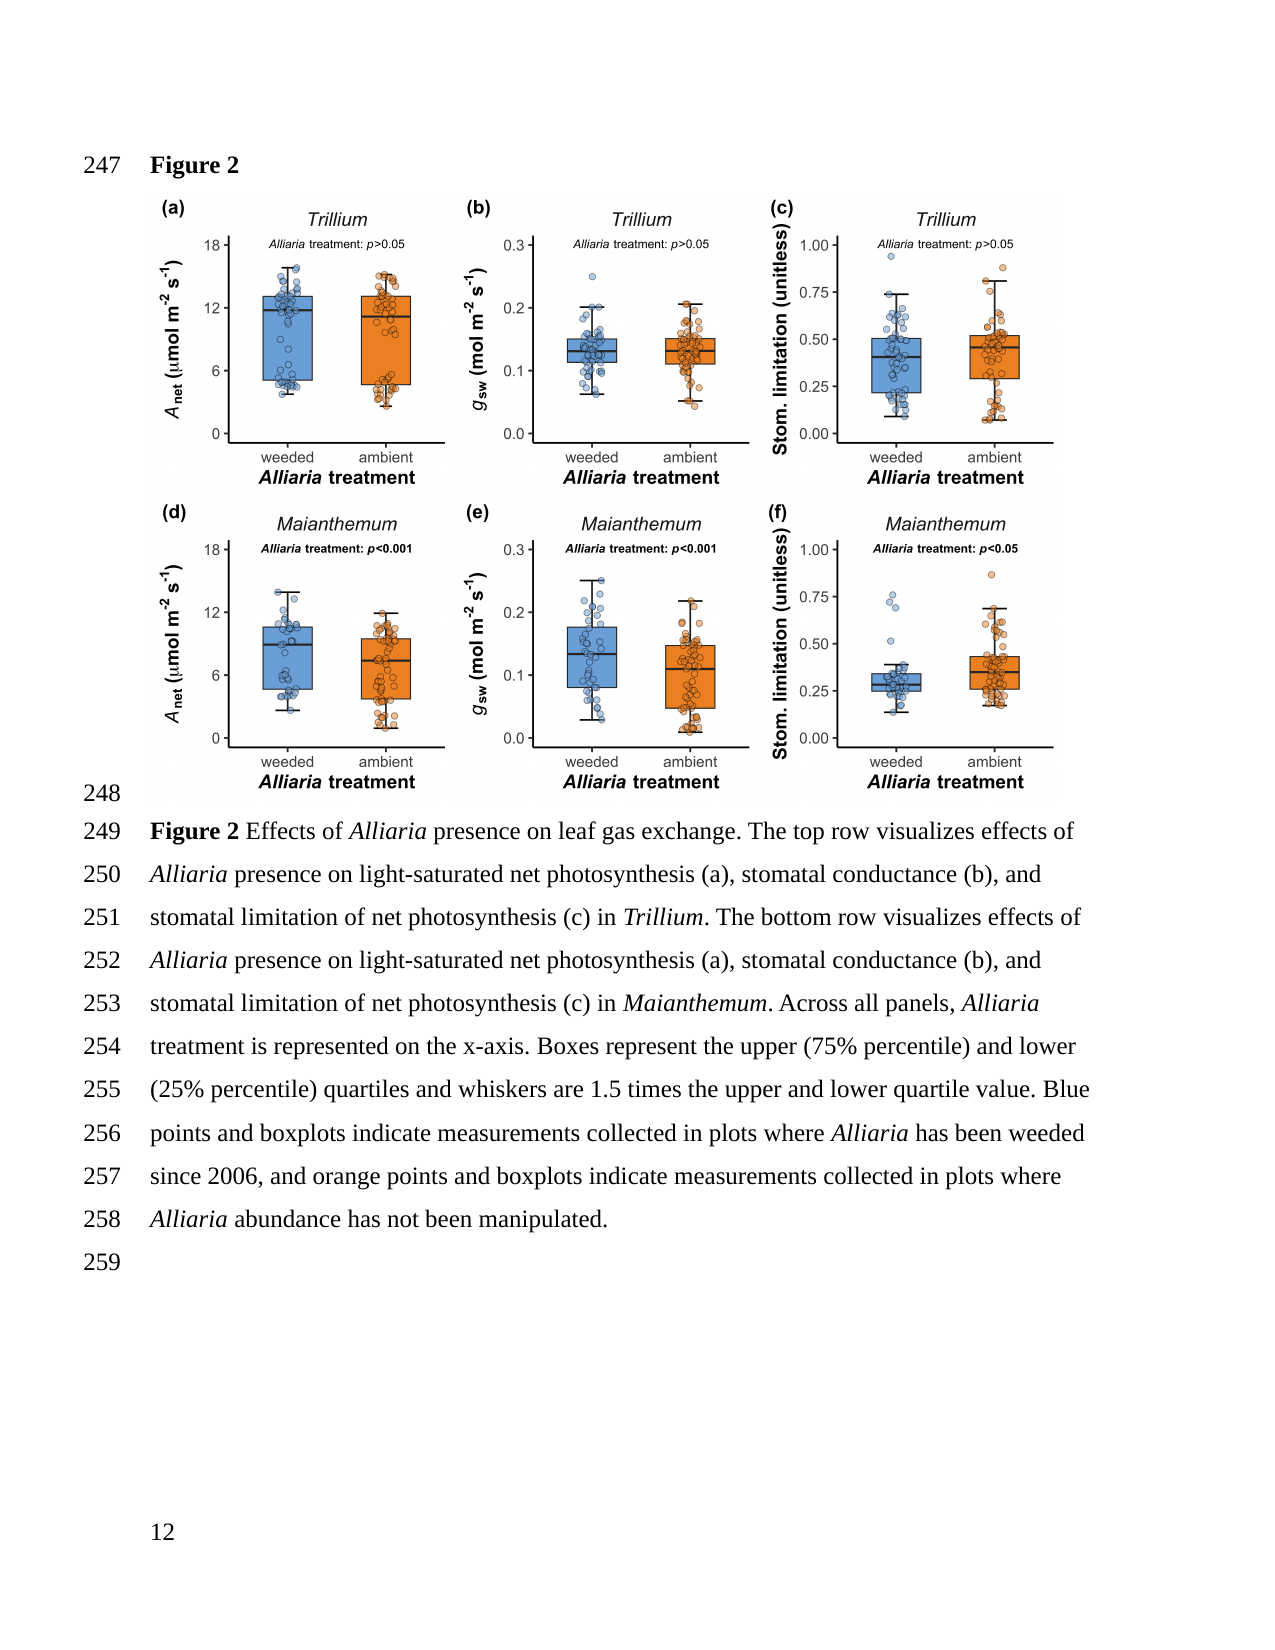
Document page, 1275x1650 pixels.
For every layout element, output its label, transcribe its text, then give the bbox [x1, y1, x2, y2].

picture [150, 193, 1063, 802]
text Figure 2 [150, 150, 1125, 179]
text Figure 2 Effects of Alliaria presence on leaf gas exchange. The top row visualizes effects of Alliaria presence on light-saturated net photosynthesis (a), stomatal conductance (b), and stomatal limitation of net photosynthesis (c) in Trillium. The bottom row visualizes effects of Alliaria presence on light-saturated net photosynthesis (a), stomatal conductance (b), and stomatal limitation of net photosynthesis (c) in Maianthemum. Across all panels, Alliaria treatment is represented on the x-axis. Boxes represent the upper (75% percentile) and lower (25% percentile) quartiles and whiskers are 1.5 times the upper and lower quartile value. Blue points and boxplots indicate measurements collected in plots where Alliaria has been weeded since 2006, and orange points and boxplots indicate measurements collected in plots where Alliaria abundance has not been manipulated. [150, 816, 1125, 1233]
